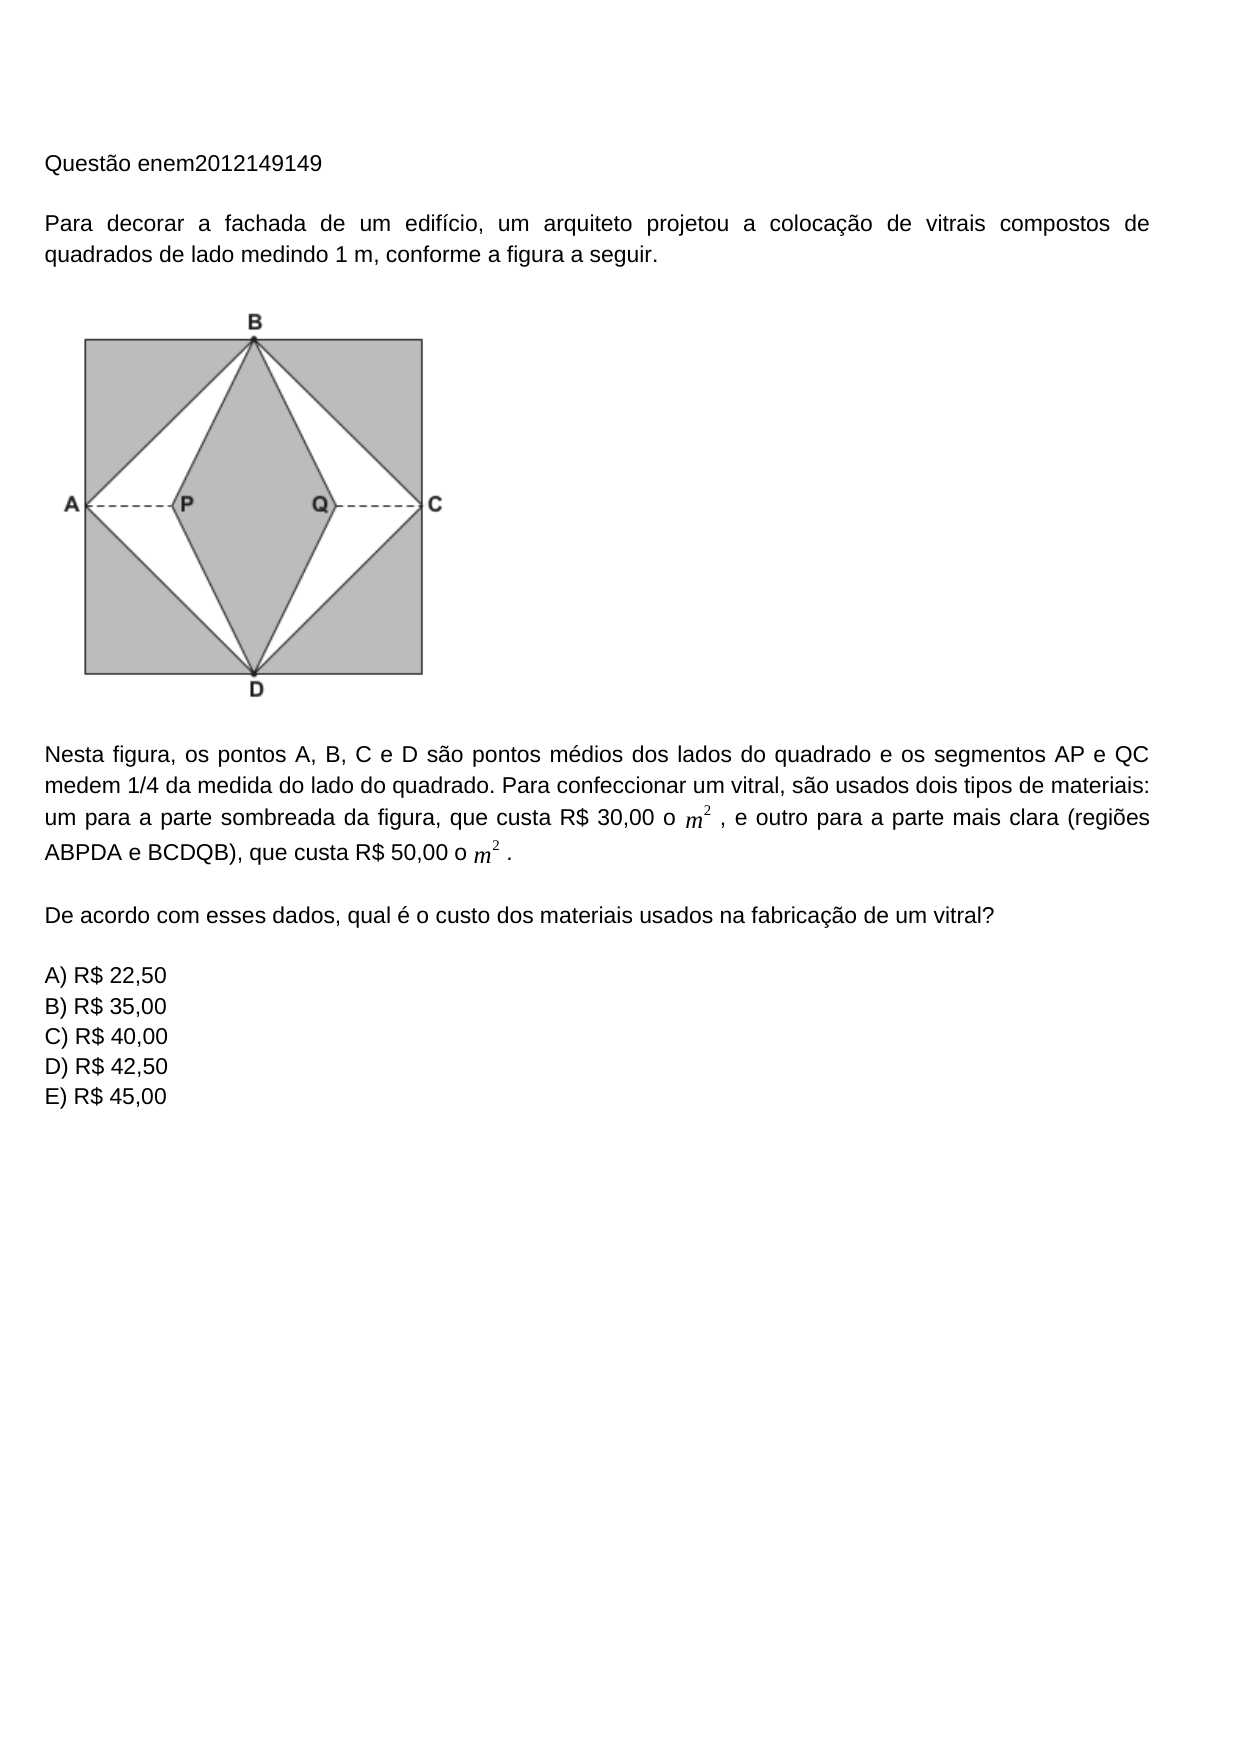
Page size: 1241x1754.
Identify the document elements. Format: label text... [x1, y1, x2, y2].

text A) R$ 22,50 [44, 962, 1151, 989]
text Nesta figura, os pontos A, B, C e D são pontos médios dos lados do quadrado e os segmentos AP e QC medem 1/4 da medida do lado do quadrado. Para confeccionar um vitral, são usados dois tipos de materiais: um para a parte sombreada da figura, que custa R$ 30,00 o , e outro para a parte mais clara (regiões ABPDA e BCDQB), que custa R$ 50,00 o . [44, 741, 1151, 868]
text B) R$ 35,00 [44, 993, 1151, 1019]
text De acordo com esses dados, qual é o custo dos materiais usados na fabricação de um vitral? [44, 902, 1151, 928]
text E) R$ 45,00 [44, 1083, 1151, 1109]
text Para decorar a fachada de um edifício, um arquiteto projetou a colocação de vitrais compostos de quadrados de lado medindo 1 m, conforme a figura a seguir. [44, 210, 1151, 267]
text C) R$ 40,00 [44, 1023, 1151, 1049]
picture [44, 301, 470, 708]
text Questão enem2012149149 [44, 150, 1151, 176]
text D) R$ 42,50 [44, 1053, 1151, 1079]
